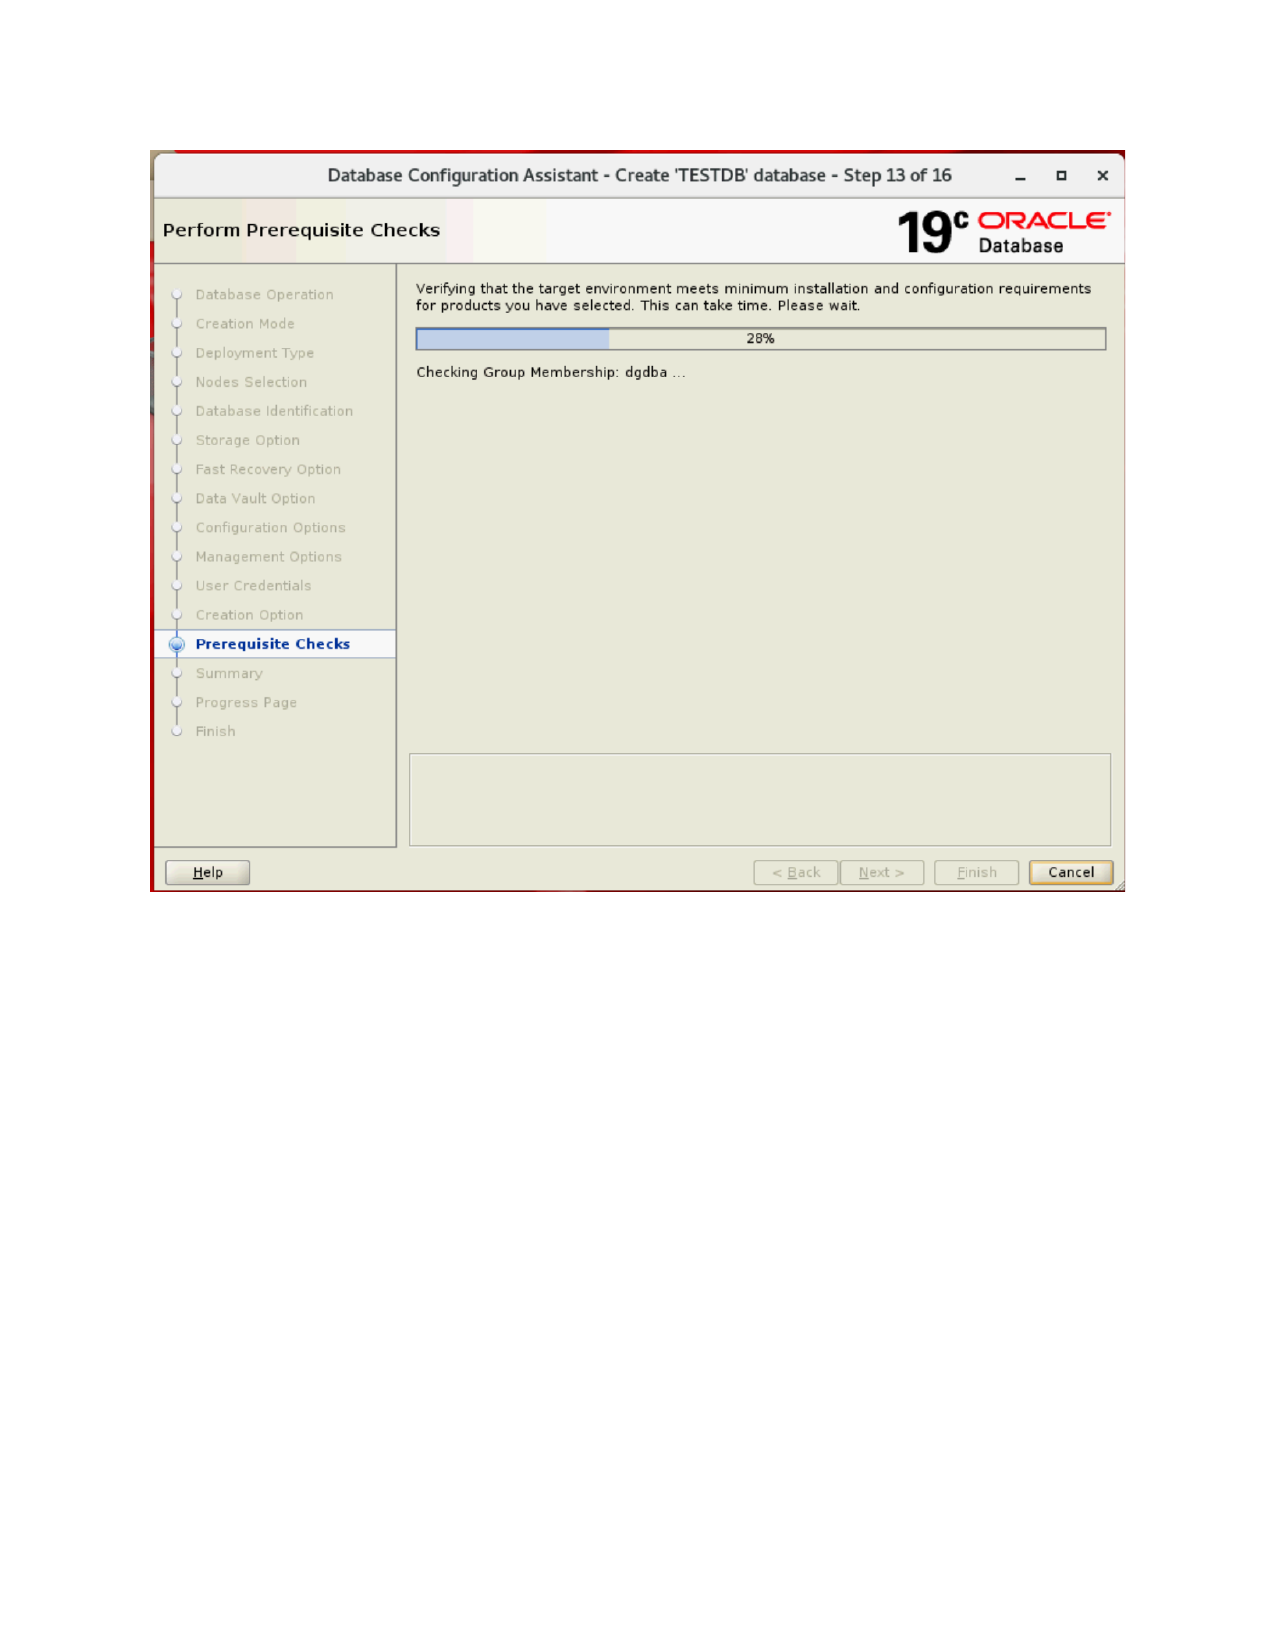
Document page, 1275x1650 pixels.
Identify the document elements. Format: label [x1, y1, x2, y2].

picture [150, 150, 1125, 892]
